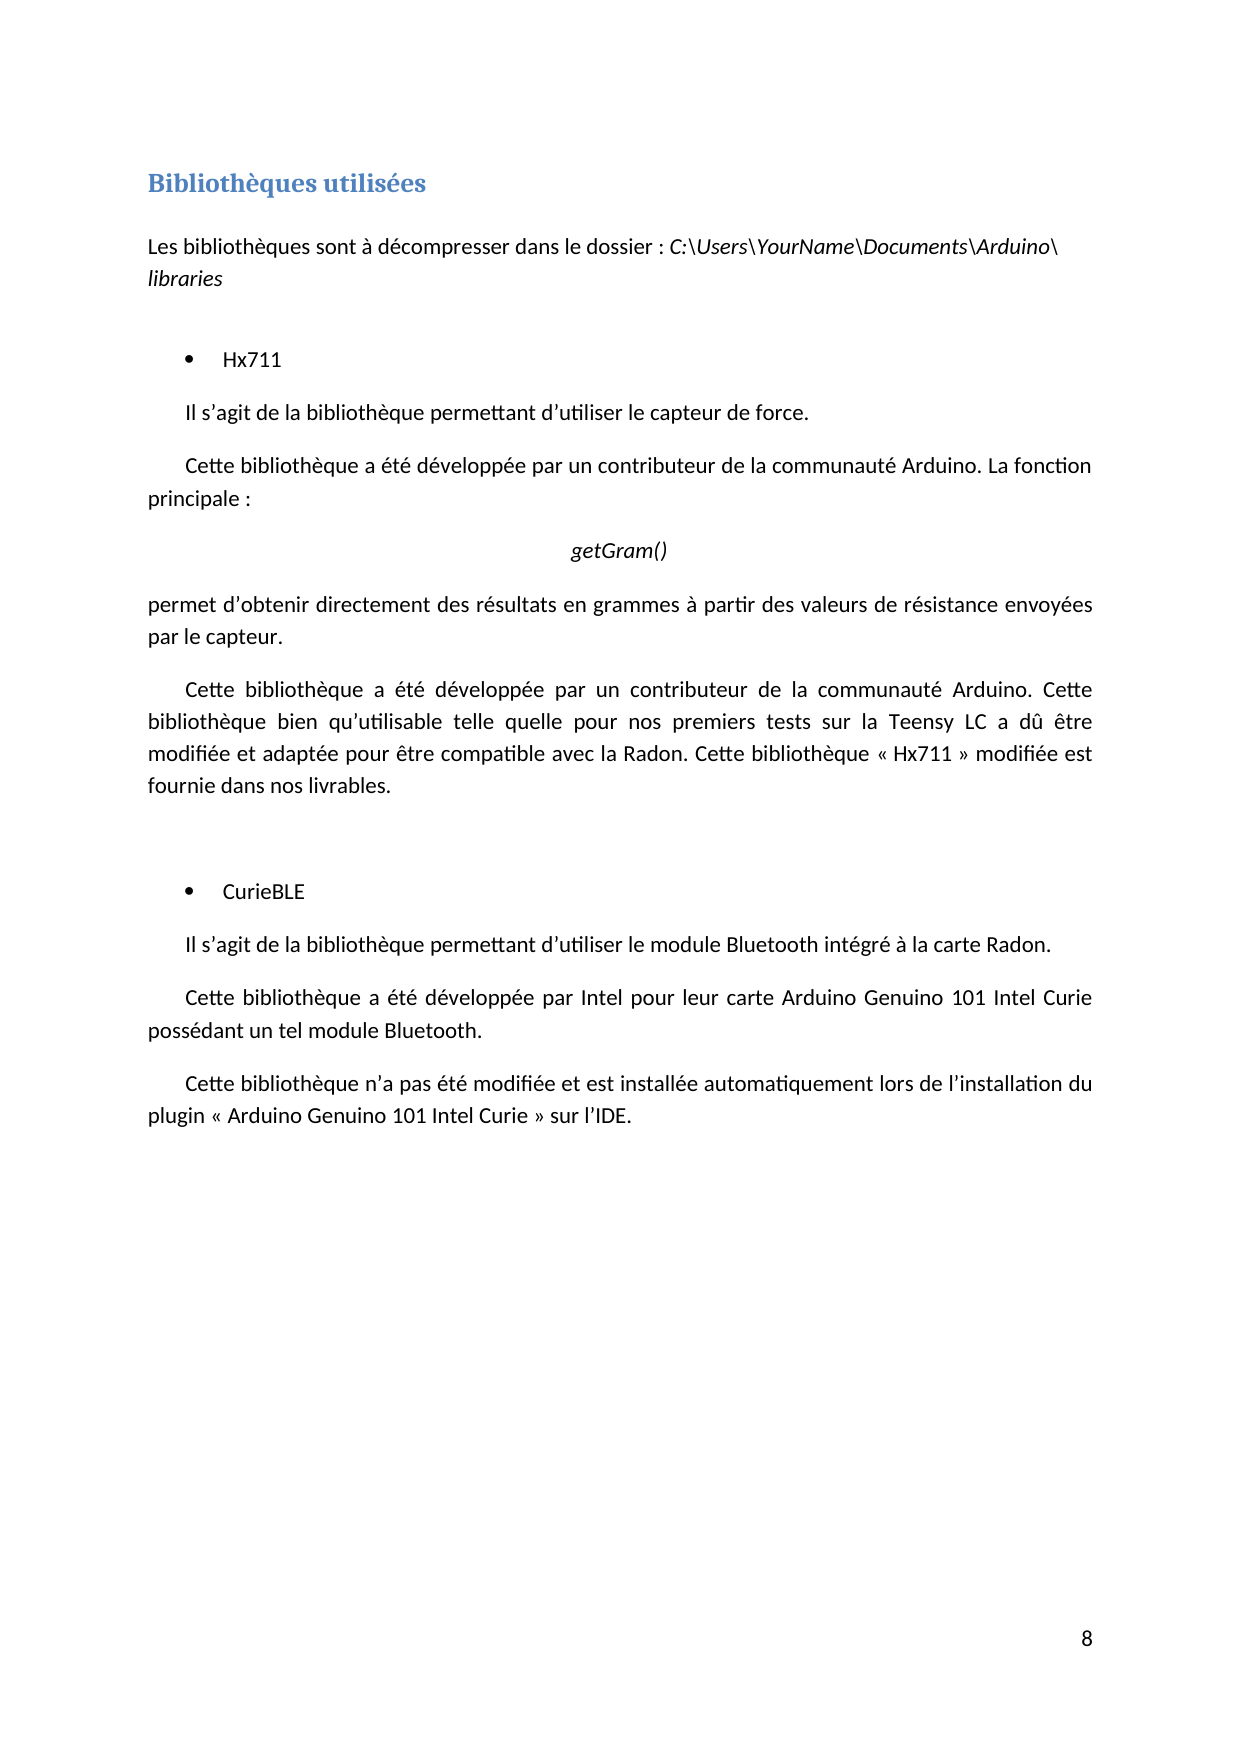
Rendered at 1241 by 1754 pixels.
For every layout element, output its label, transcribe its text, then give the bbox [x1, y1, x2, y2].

text getGram() [148, 537, 1093, 565]
text Il s’agit de la bibliothèque permettant d’utiliser le capteur de force. [148, 398, 1093, 426]
text Cette bibliothèque a été développée par Intel pour leur carte Arduino Genuino 101 Intel Curie possédant un tel module Bluetooth. [148, 983, 1093, 1044]
text permet d’obtenir directement des résultats en grammes à partir des valeurs de résistance envoyées par le capteur. [148, 590, 1093, 650]
list CurieBLE [185, 877, 1093, 906]
text Cette bibliothèque n’a pas été modifiée et est installée automatiquement lors de l’installation du plugin « Arduino Genuino 101 Intel Curie » sur l’IDE. [148, 1069, 1093, 1129]
text Cette bibliothèque a été développée par un contributeur de la communauté Arduino. La fonction principale : [148, 451, 1093, 512]
text Il s’agit de la bibliothèque permettant d’utiliser le module Bluetooth intégré à la carte Radon. [185, 931, 1093, 958]
text Cette bibliothèque a été développée par un contributeur de la communauté Arduino. Cette bibliothèque bien qu’utilisable telle quelle pour nos premiers tests sur la Teensy LC a dû être modifiée et adaptée pour être compatible avec la Radon. Cette bibliothèque « Hx711 » modifiée est fournie dans nos livrables. [148, 675, 1093, 799]
text Les bibliothèques sont à décompresser dans le dossier : C:\Users\YourName\Documents\Arduino\libraries [148, 232, 1093, 292]
subtitle Bibliothèques utilisées [148, 168, 1093, 199]
list Hx711 [185, 345, 1093, 373]
